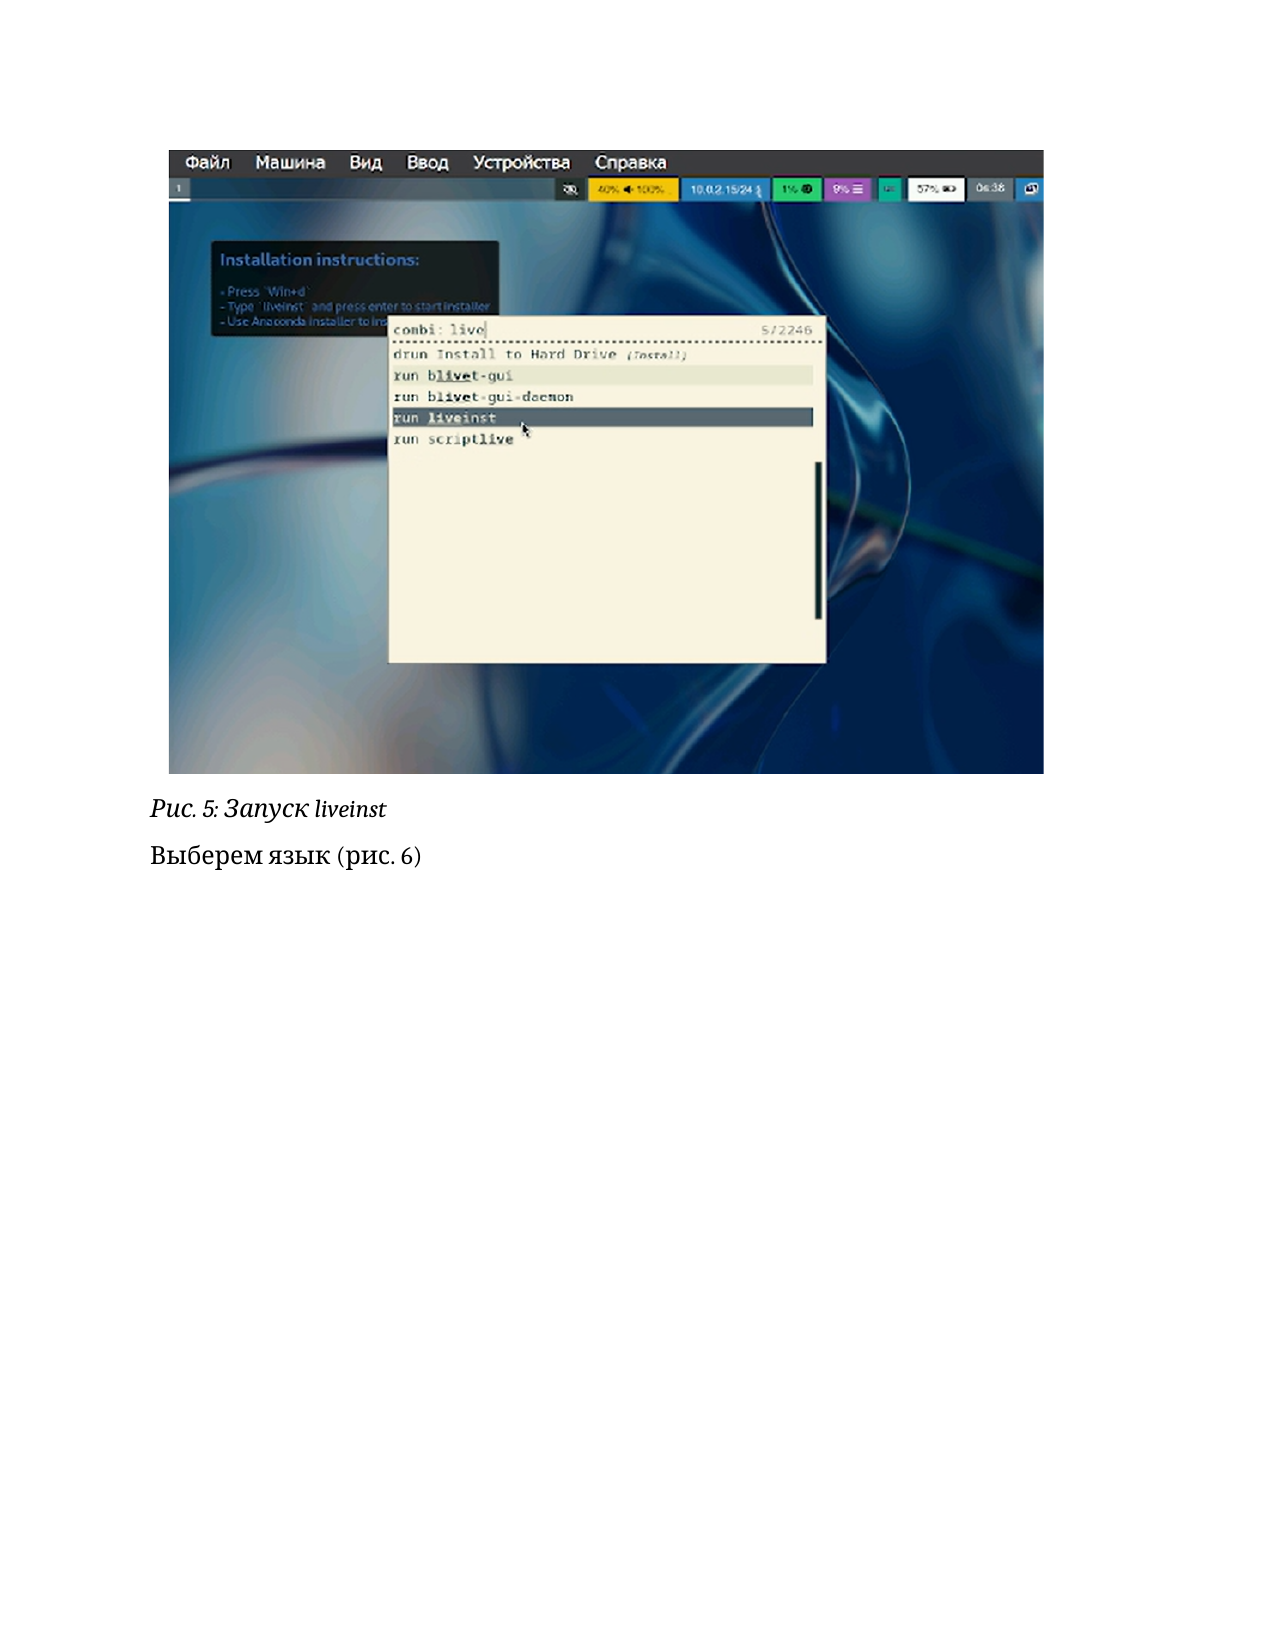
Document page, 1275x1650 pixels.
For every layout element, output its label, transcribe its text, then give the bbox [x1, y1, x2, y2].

text Выберем язык (рис. 6) [150, 842, 1125, 871]
text Рис. 5: Запуск liveinst [150, 794, 1125, 823]
picture [168, 150, 1044, 774]
